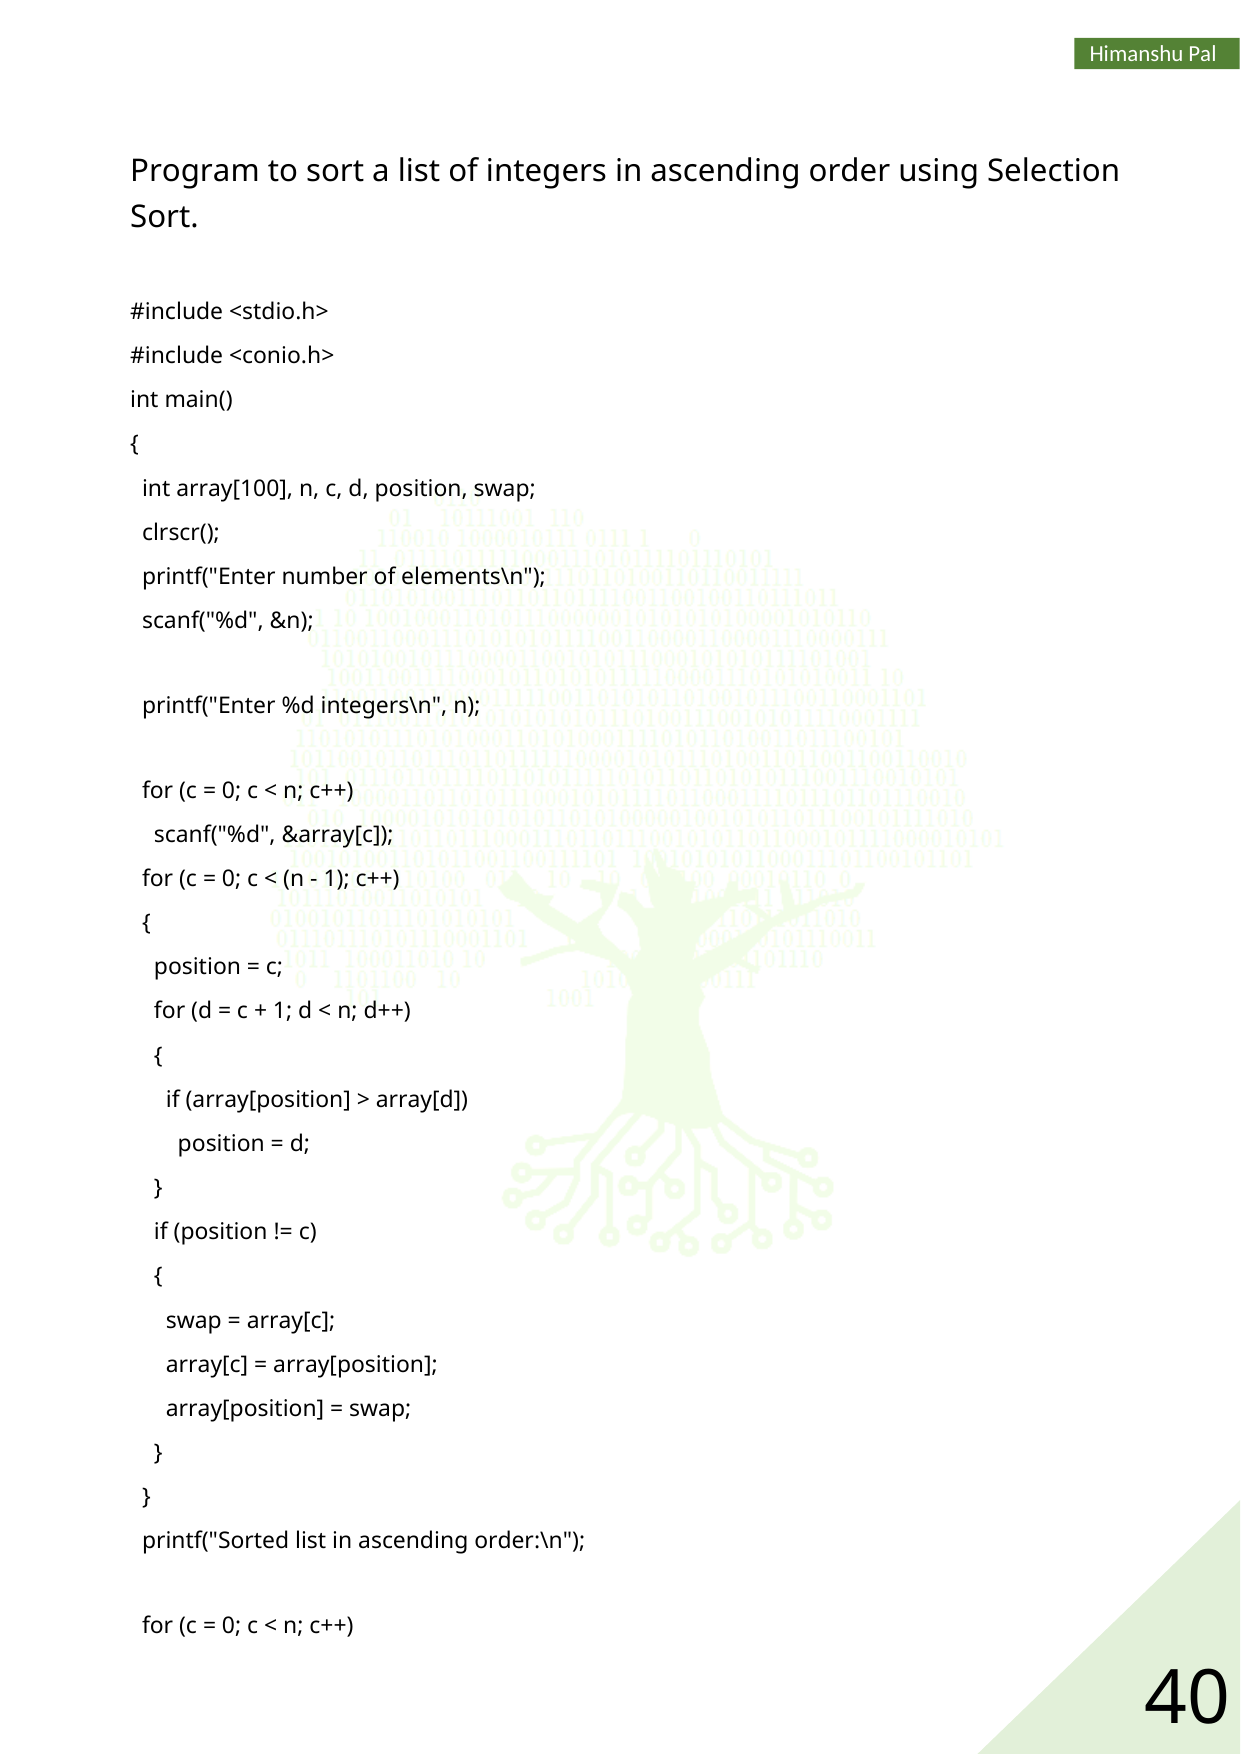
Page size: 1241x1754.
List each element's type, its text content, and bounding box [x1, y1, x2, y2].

text { [130, 1259, 1152, 1291]
text } [130, 1480, 1152, 1512]
text for (c = 0; c < n; c++) [130, 774, 1152, 805]
text scanf("%d", &n); [130, 604, 1152, 635]
text for (c = 0; c < n; c++) [130, 1609, 1152, 1641]
text printf("Enter %d integers\n", n); [130, 689, 1152, 720]
text for (c = 0; c < (n - 1); c++) [130, 862, 1152, 893]
text swap = array[c]; [130, 1304, 1152, 1335]
text } [130, 1436, 1152, 1467]
text printf("Sorted list in ascending order:\n"); [130, 1524, 1152, 1556]
text { [130, 427, 1152, 459]
text if (position != c) [130, 1215, 1152, 1247]
text int main() [130, 383, 1152, 414]
text printf("Enter number of elements\n"); [130, 560, 1152, 591]
text array[position] = swap; [130, 1392, 1152, 1423]
text if (array[position] > array[d]) [130, 1083, 1152, 1114]
text #include <stdio.h> [130, 295, 1152, 326]
text scanf("%d", &array[c]); [130, 818, 1152, 849]
text for (d = c + 1; d < n; d++) [130, 994, 1152, 1026]
text position = d; [130, 1127, 1152, 1158]
text int array[100], n, c, d, position, swap; [130, 472, 1152, 503]
text { [130, 1039, 1152, 1070]
text } [130, 1171, 1152, 1202]
text Program to sort a list of integers in ascending order using Selection Sort. [130, 148, 1152, 237]
text clrscr(); [130, 516, 1152, 547]
text array[c] = array[position]; [130, 1348, 1152, 1379]
text position = c; [130, 950, 1152, 982]
text { [130, 906, 1152, 937]
text #include <conio.h> [130, 339, 1152, 370]
